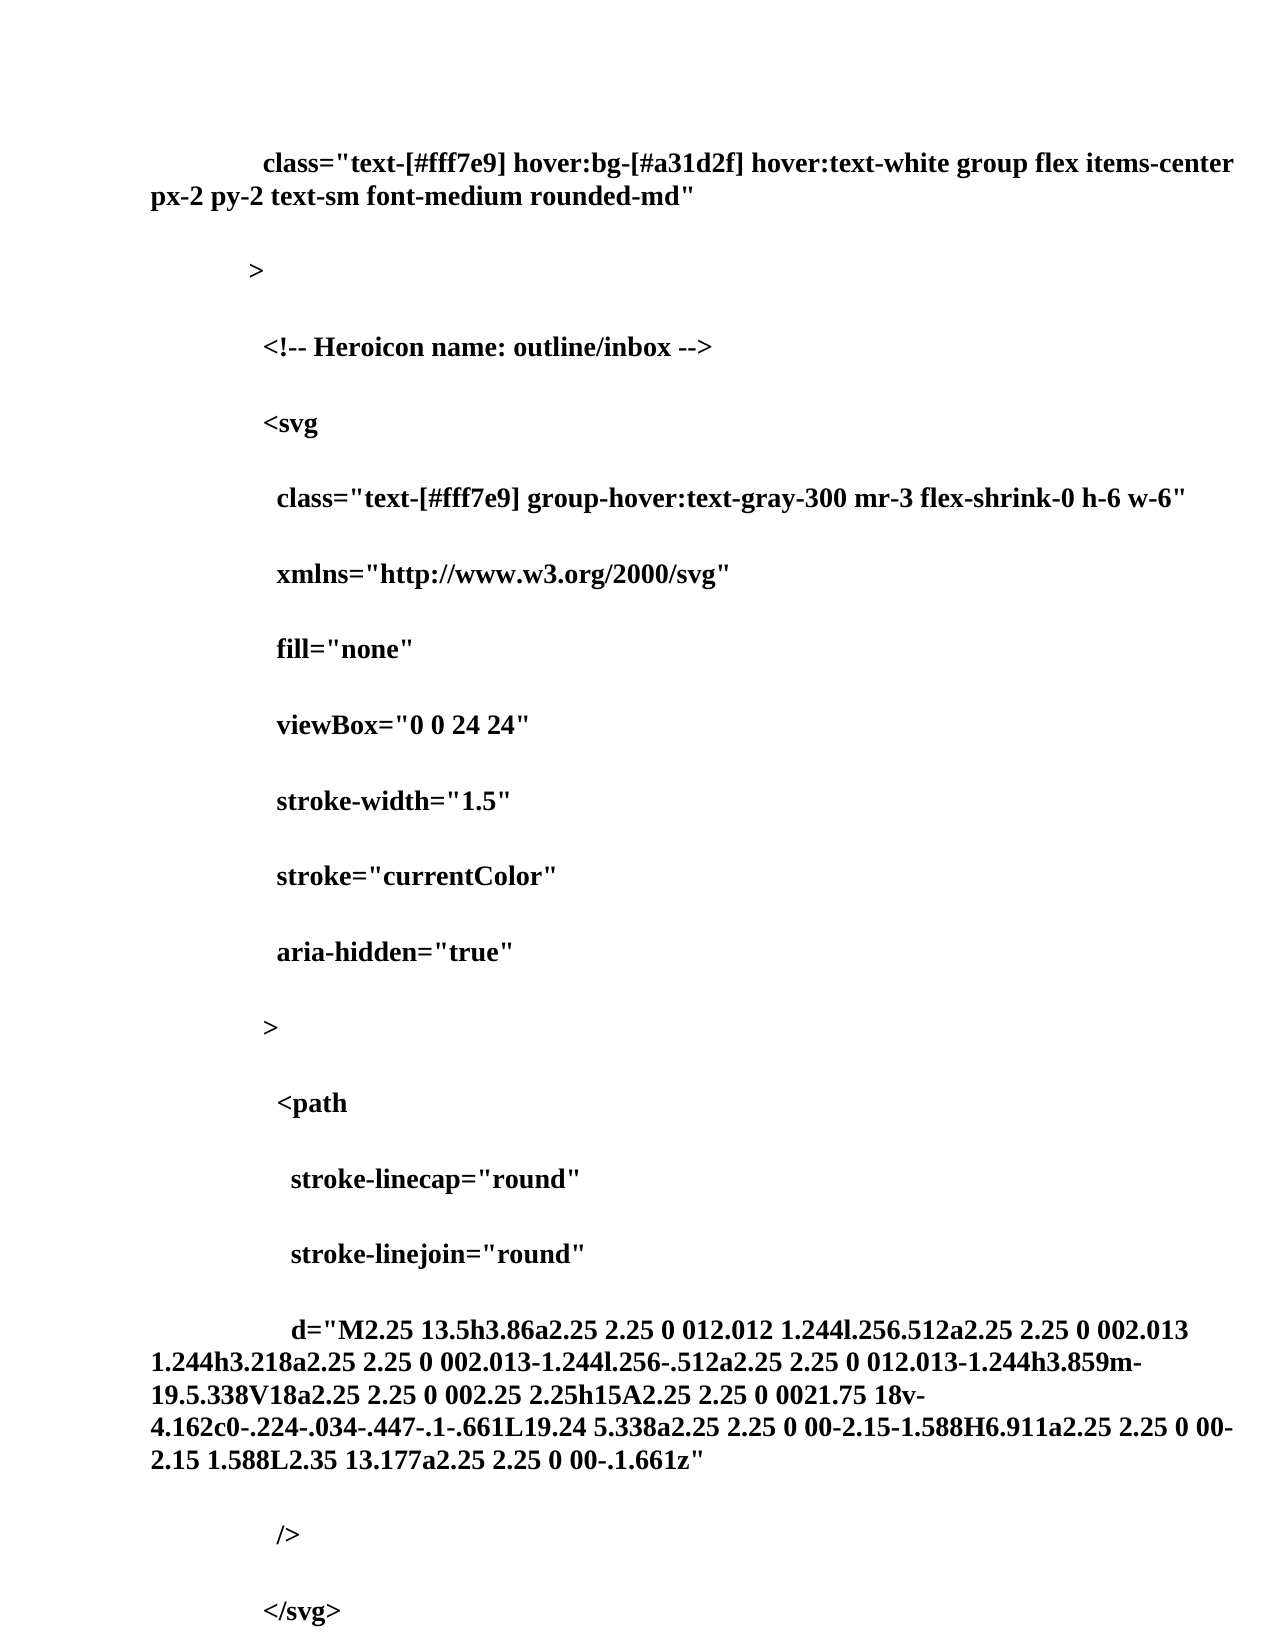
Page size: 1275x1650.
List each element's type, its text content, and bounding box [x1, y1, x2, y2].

text viewBox="0 0 24 24" [150, 708, 1255, 741]
text > [150, 1011, 1255, 1043]
text <svg [150, 406, 1255, 438]
text > [150, 254, 1255, 287]
text stroke-width="1.5" [150, 784, 1255, 816]
text /> [150, 1518, 1255, 1551]
text class="text-[#fff7e9] group-hover:text-gray-300 mr-3 flex-shrink-0 h-6 w-6" [150, 481, 1255, 514]
text aria-hidden="true" [150, 935, 1255, 967]
text xmlns="http://www.w3.org/2000/svg" [150, 557, 1255, 589]
text <path [150, 1086, 1255, 1119]
text class="text-[#fff7e9] hover:bg-[#a31d2f] hover:text-white group flex items-center px-2 py-2 text-sm font-medium rounded-md" [150, 146, 1255, 211]
text </svg> [150, 1594, 1255, 1626]
text stroke-linejoin="round" [150, 1237, 1255, 1270]
text <!-- Heroicon name: outline/inbox --> [150, 330, 1255, 362]
text stroke="currentColor" [150, 859, 1255, 892]
text fill="none" [150, 632, 1255, 665]
text stroke-linecap="round" [150, 1162, 1255, 1194]
text d="M2.25 13.5h3.86a2.25 2.25 0 012.012 1.244l.256.512a2.25 2.25 0 002.013 1.244h3.218a2.25 2.25 0 002.013-1.244l.256-.512a2.25 2.25 0 012.013-1.244h3.859m-19.5.338V18a2.25 2.25 0 002.25 2.25h15A2.25 2.25 0 0021.75 18v-4.162c0-.224-.034-.447-.1-.661L19.24 5.338a2.25 2.25 0 00-2.15-1.588H6.911a2.25 2.25 0 00-2.15 1.588L2.35 13.177a2.25 2.25 0 00-.1.661z" [150, 1313, 1255, 1475]
